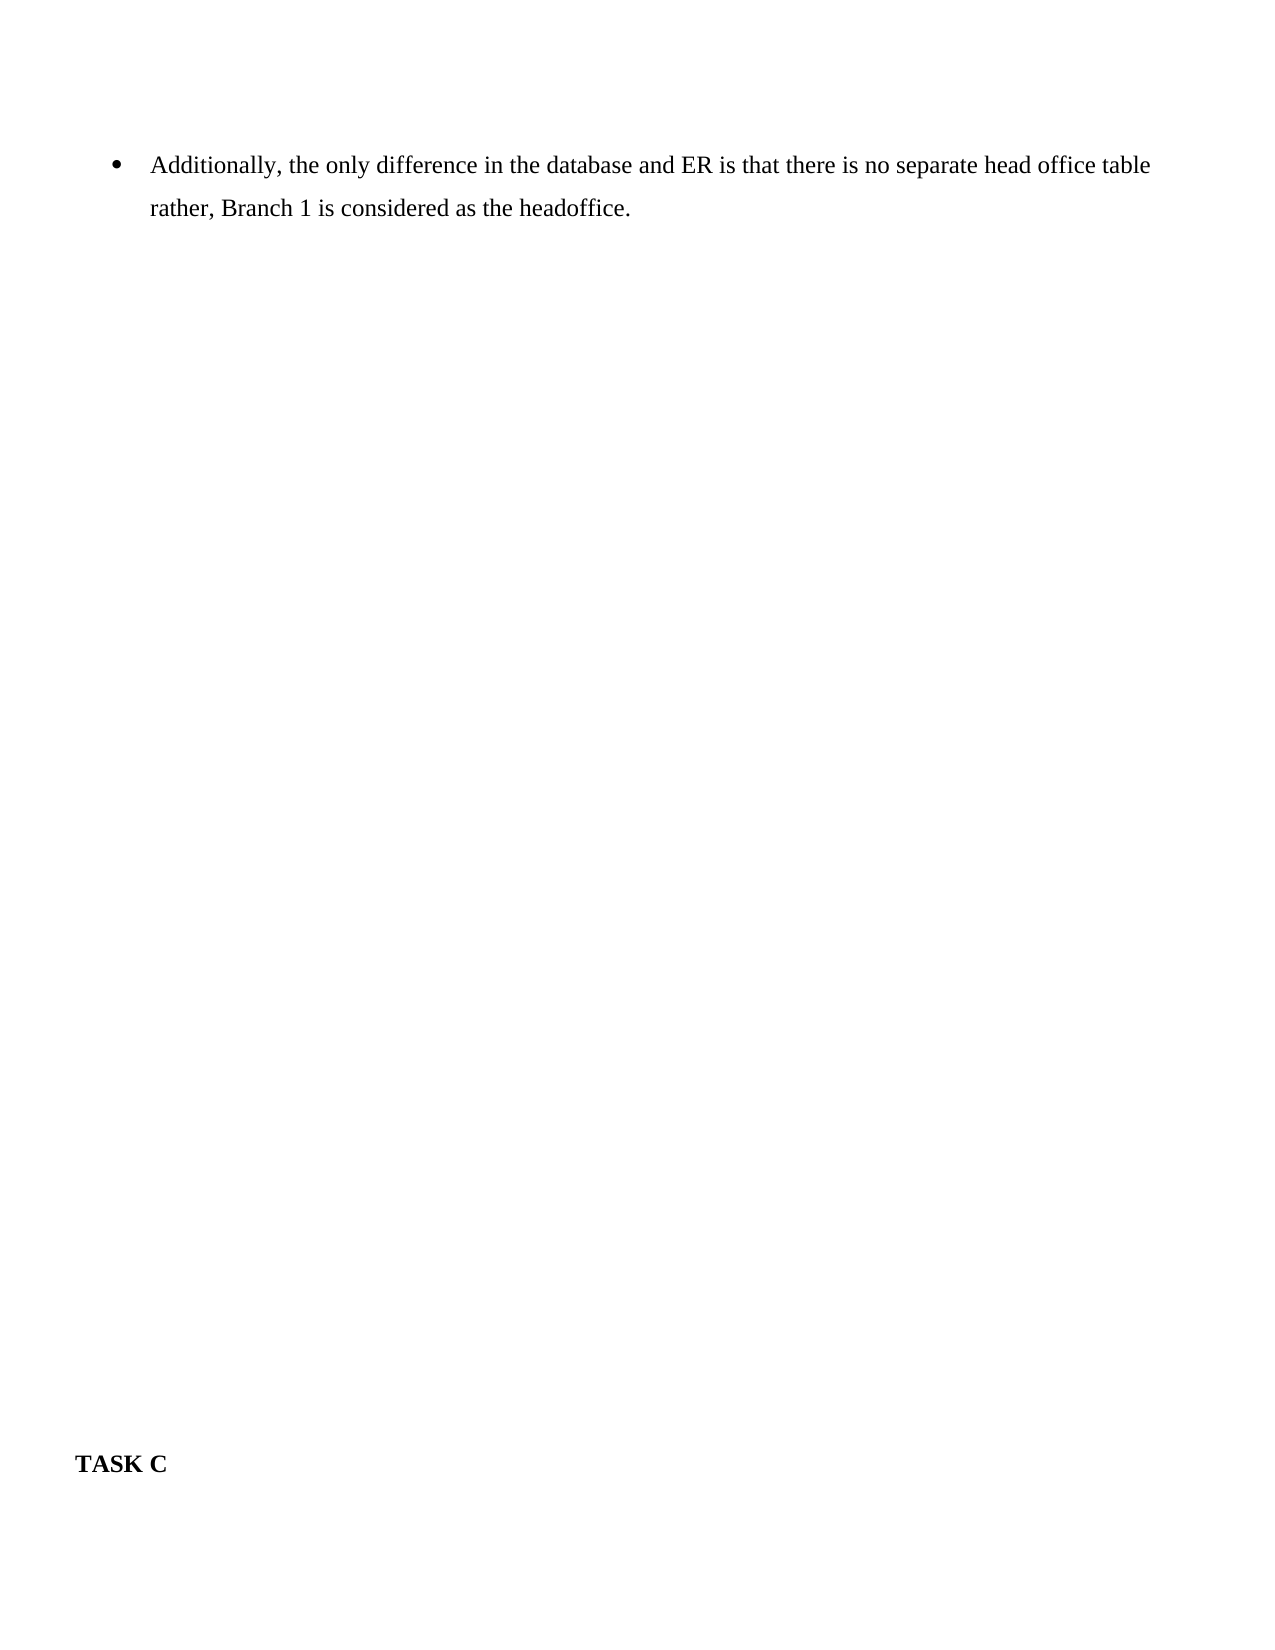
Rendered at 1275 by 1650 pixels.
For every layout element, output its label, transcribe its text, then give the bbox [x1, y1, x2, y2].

list Additionally, the only difference in the database and ER is that there is no separate head office table rather, Branch 1 is considered as the headoffice. [112, 150, 1200, 222]
subtitle TASK C [75, 1449, 1200, 1477]
